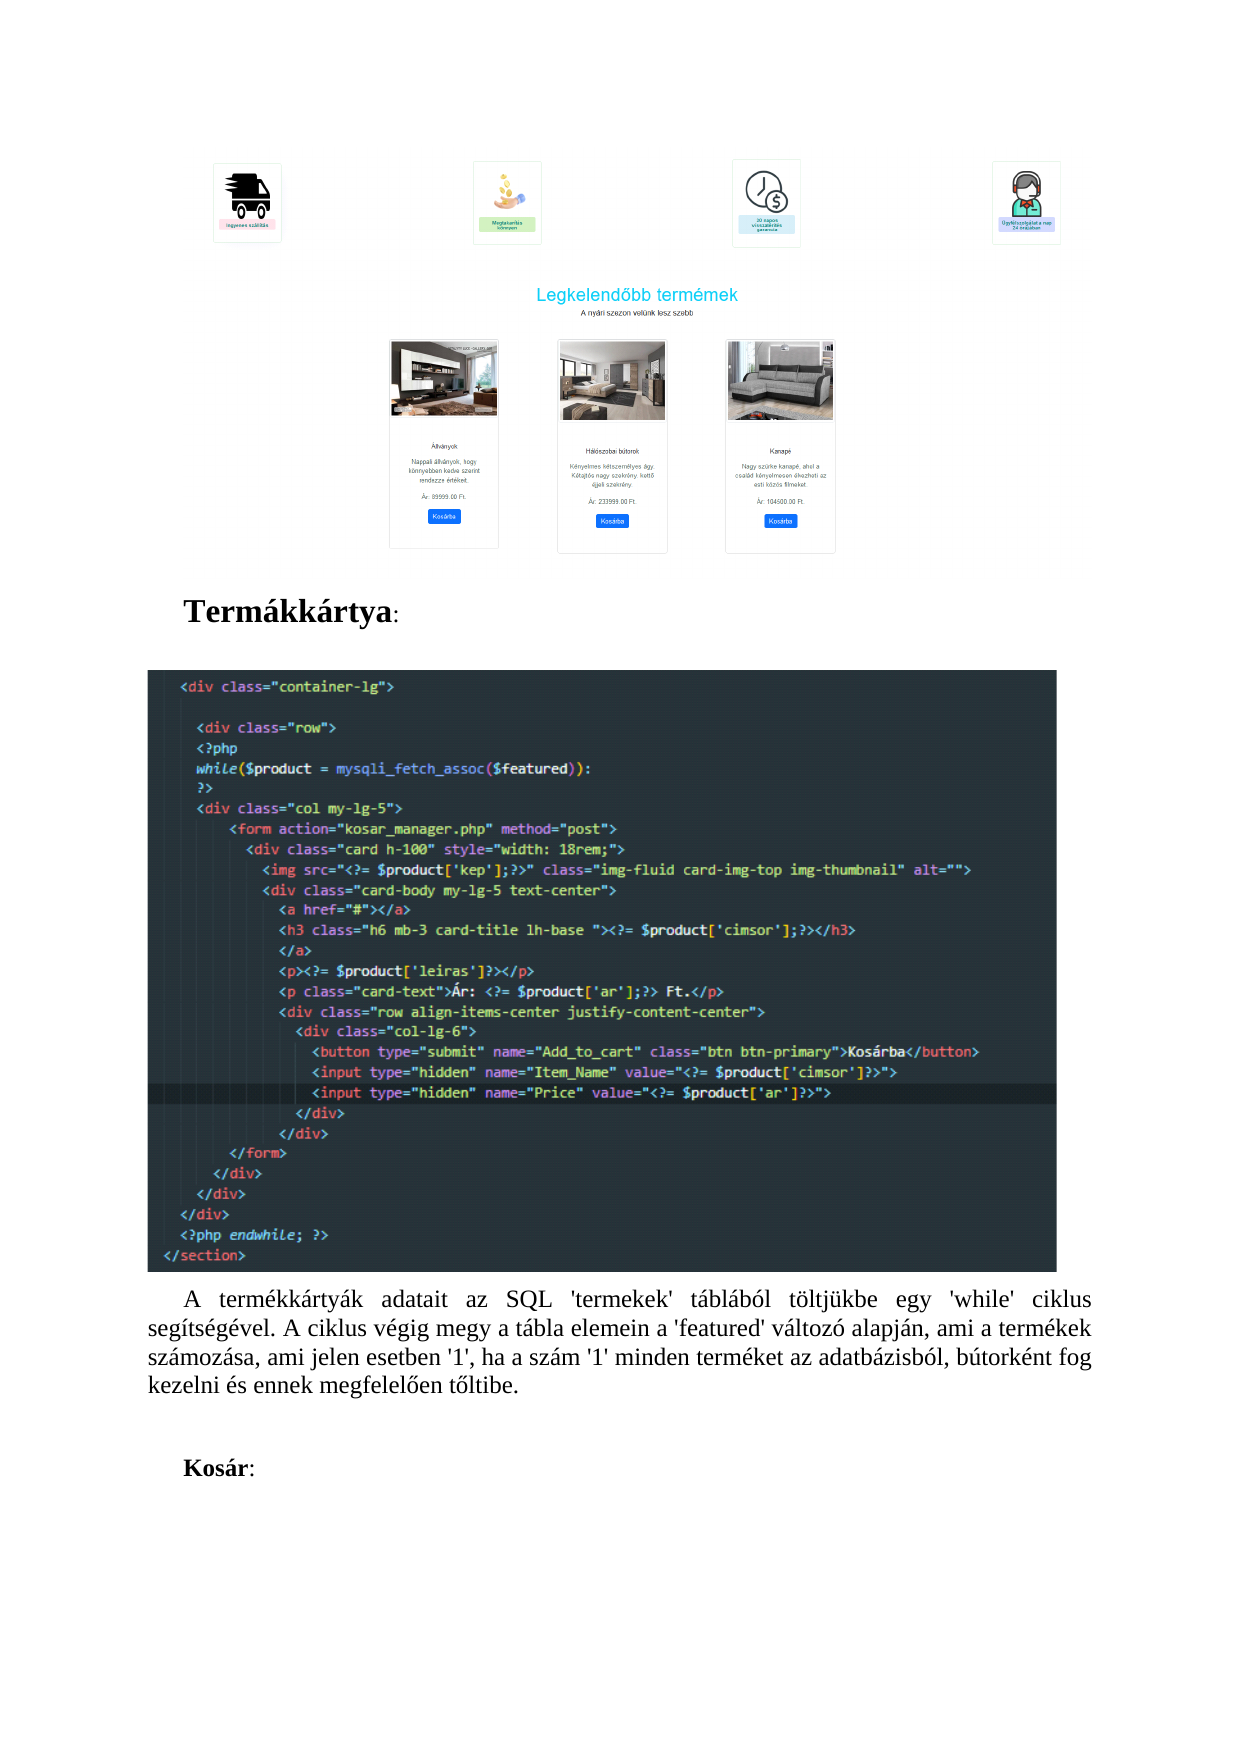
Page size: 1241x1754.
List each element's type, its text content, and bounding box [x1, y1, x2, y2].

picture [183, 147, 1092, 579]
text A termékkártyák adatait az SQL 'termekek' táblából töltjükbe egy 'while' ciklus segítségével. A ciklus végig megy a tábla elemein a 'featured' változó alapján, ami a termékek számozása, ami jelen esetben '1', ha a szám '1' minden terméket az adatbázisból, bútorként fog kezelni és ennek megfelelően tőltibe. [148, 1284, 1093, 1399]
text Kosár: [148, 1453, 1093, 1482]
picture [147, 670, 1057, 1272]
text Termákkártya: [148, 591, 1093, 629]
